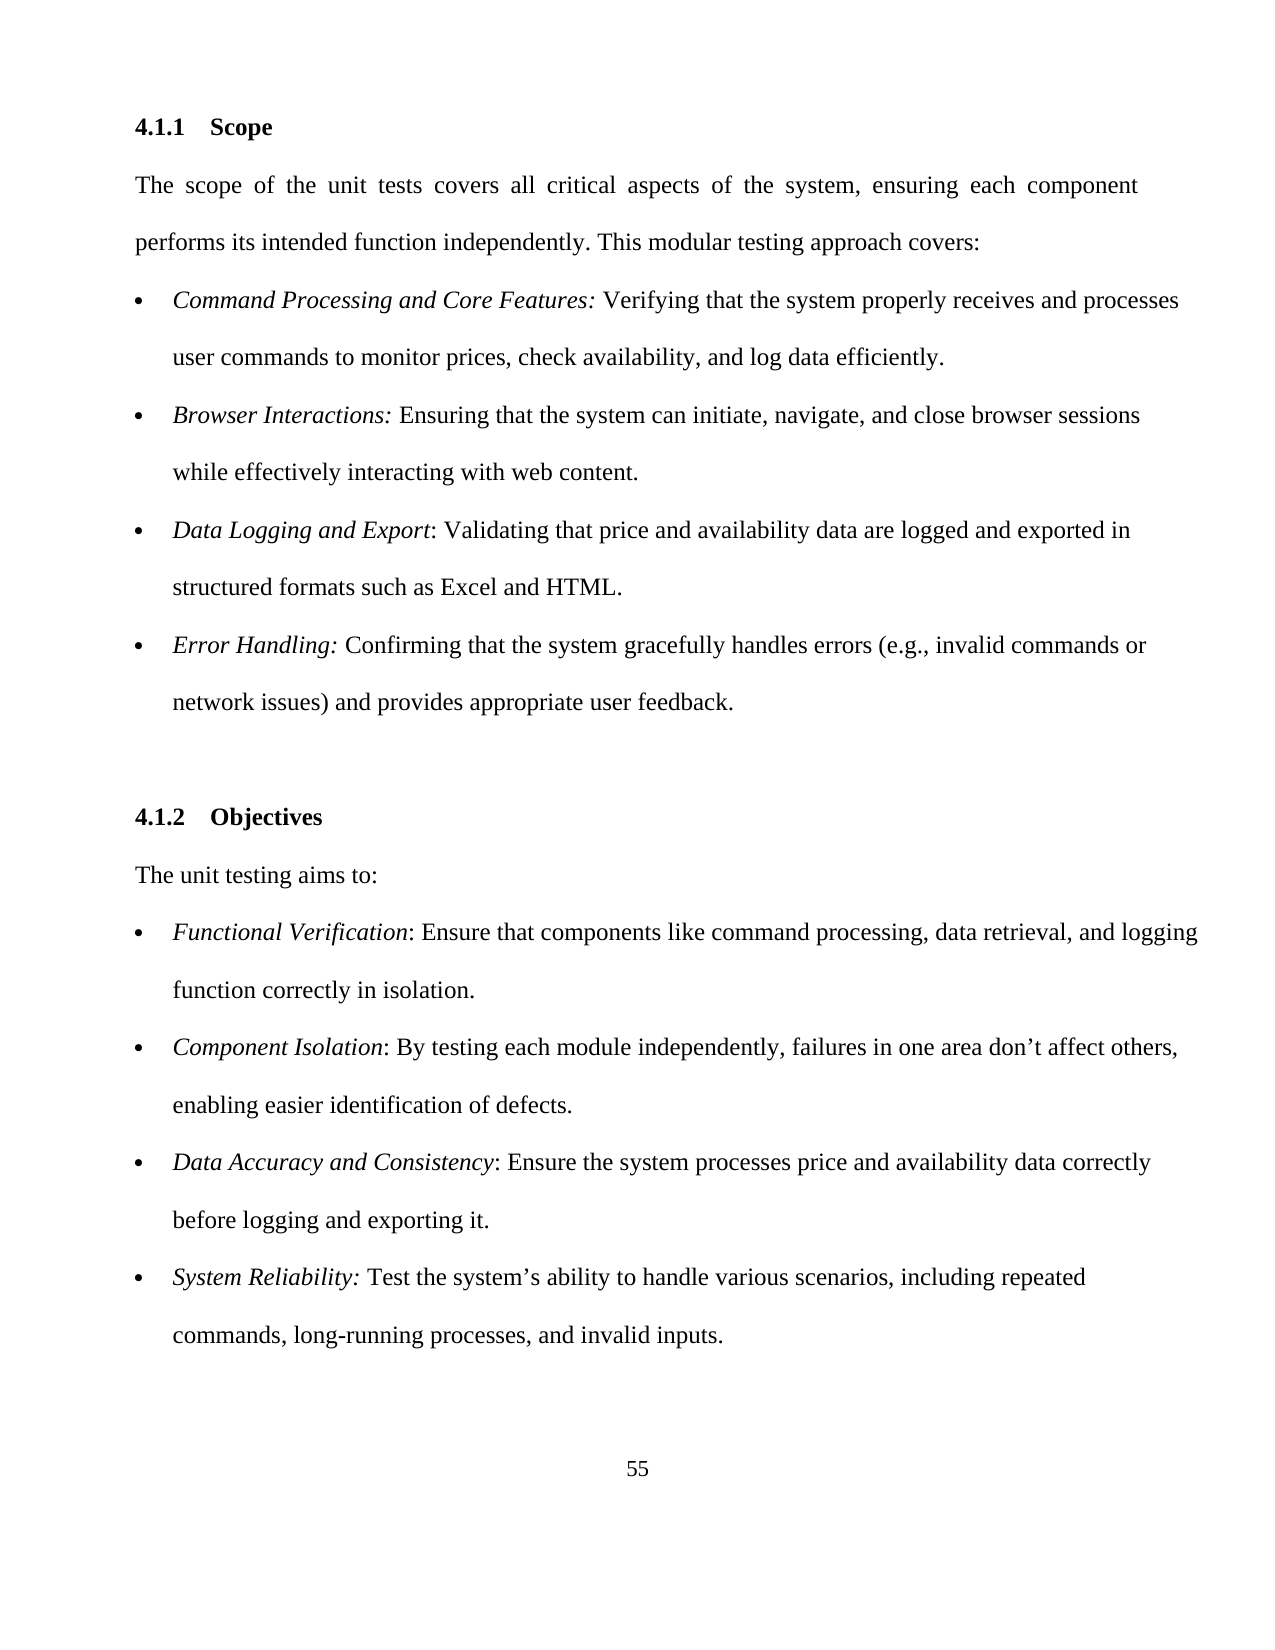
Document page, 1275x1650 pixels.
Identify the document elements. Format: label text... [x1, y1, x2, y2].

list Data Logging and Export: Validating that price and availability data are logged and exported in structured formats such as Excel and HTML. [135, 515, 1200, 601]
subtitle Objectives [135, 802, 1200, 831]
subtitle Scope [135, 112, 1200, 141]
list System Reliability: Test the system’s ability to handle various scenarios, including repeated commands, long-running processes, and invalid inputs. [135, 1262, 1200, 1349]
list Component Isolation: By testing each module independently, failures in one area don’t affect others, enabling easier identification of defects. [135, 1032, 1200, 1119]
list Command Processing and Core Features: Verifying that the system properly receives and processes user commands to monitor prices, check availability, and log data efficiently. [135, 285, 1200, 371]
list Error Handling: Confirming that the system gracefully handles errors (e.g., invalid commands or network issues) and provides appropriate user feedback. [135, 630, 1200, 716]
list Browser Interactions: Ensuring that the system can initiate, navigate, and close browser sessions while effectively interacting with web content. [135, 400, 1200, 486]
text The unit testing aims to: [135, 860, 1140, 889]
list Data Accuracy and Consistency: Ensure the system processes price and availability data correctly before logging and exporting it. [135, 1147, 1200, 1234]
list Functional Verification: Ensure that components like command processing, data retrieval, and logging function correctly in isolation. [135, 917, 1200, 1004]
text The scope of the unit tests covers all critical aspects of the system, ensuring each component performs its intended function independently. This modular testing approach covers: [135, 170, 1140, 256]
